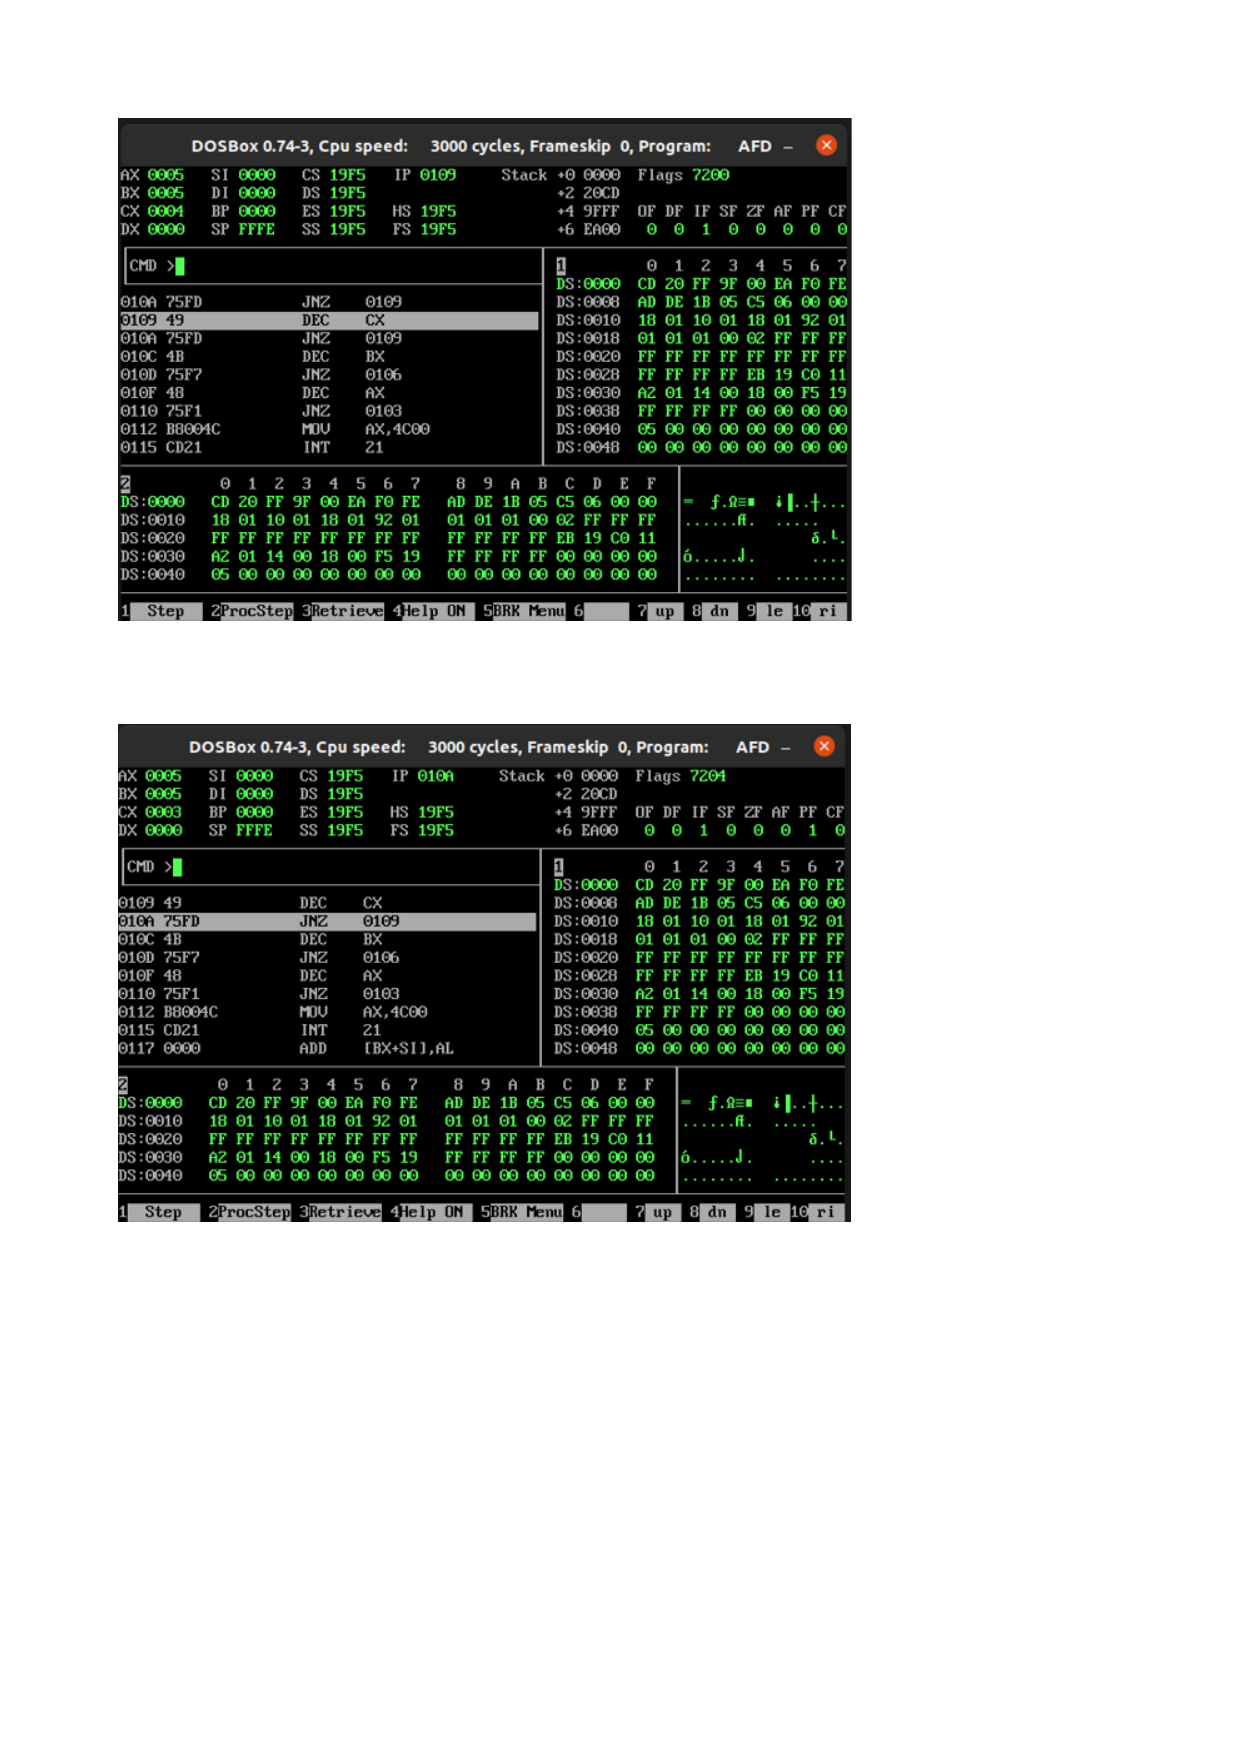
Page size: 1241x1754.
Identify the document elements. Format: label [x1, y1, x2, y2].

picture [118, 724, 851, 1222]
picture [118, 118, 852, 621]
